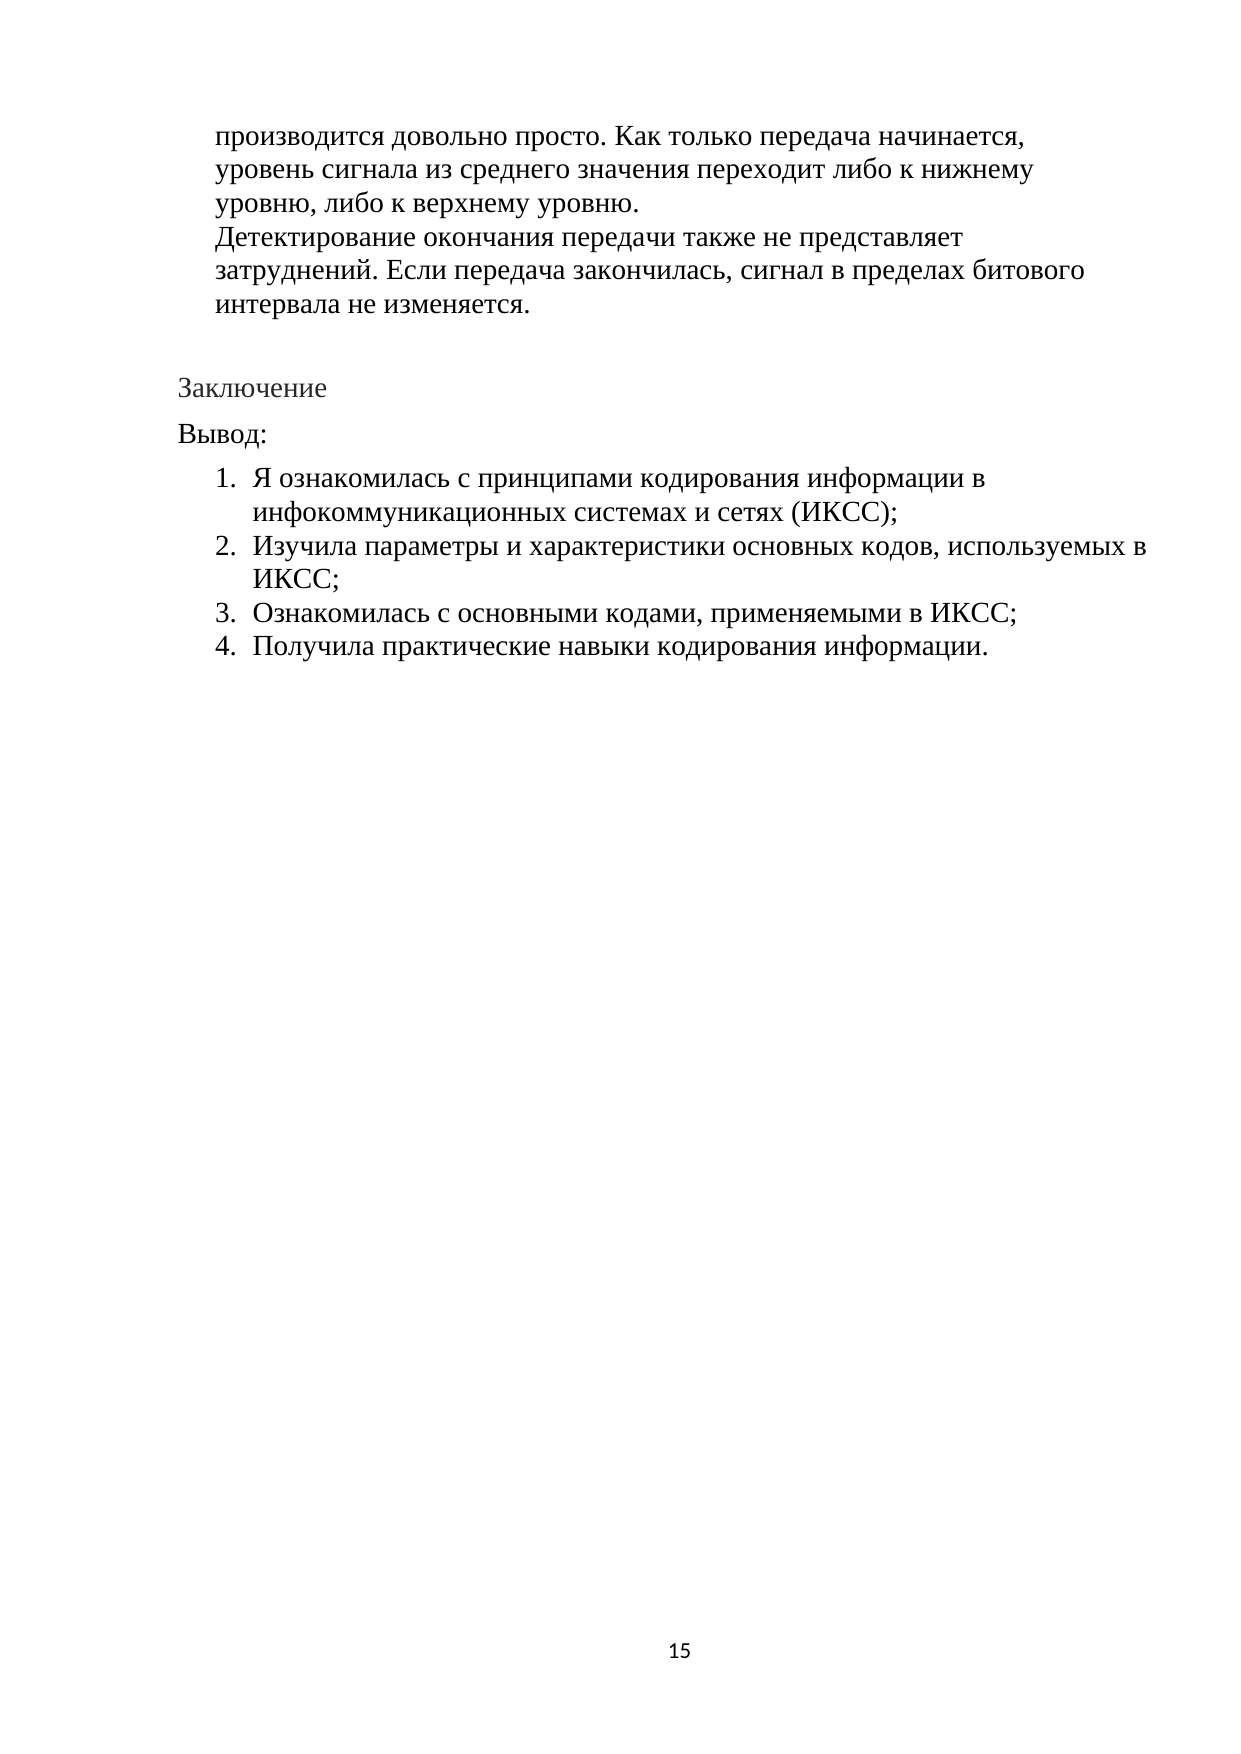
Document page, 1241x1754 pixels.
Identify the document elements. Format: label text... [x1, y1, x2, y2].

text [215, 118, 1181, 319]
list Изучила параметры и характеристики основных кодов, используемых в ИКСС; [215, 528, 1181, 595]
text Вывод: [177, 417, 1181, 450]
list Получила практические навыки кодирования информации. [215, 628, 1181, 662]
list Ознакомилась с основными кодами, применяемыми в ИКСС; [215, 595, 1181, 628]
subtitle Заключение [177, 370, 1181, 404]
list Я ознакомилась с принципами кодирования информации в инфокоммуникационных системах и сетях (ИКСС); [215, 461, 1181, 528]
